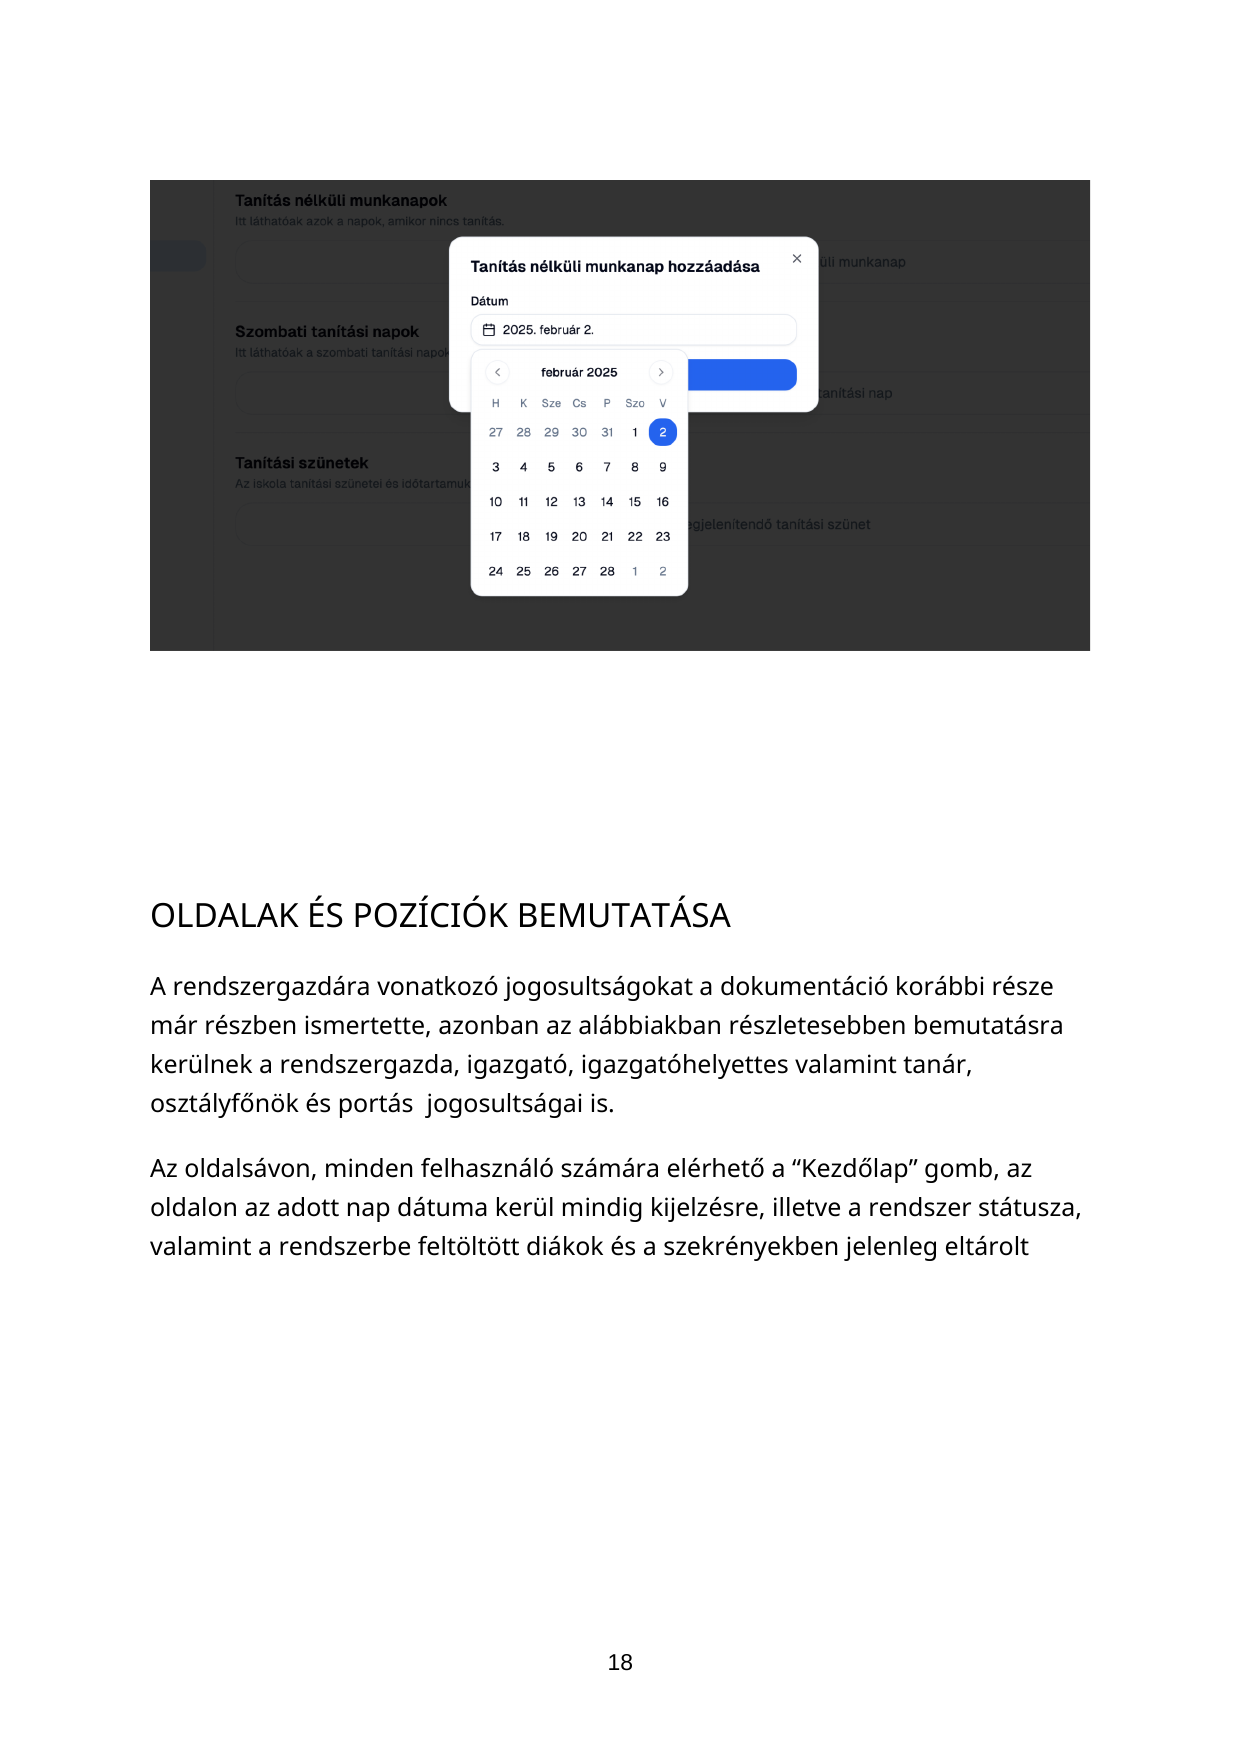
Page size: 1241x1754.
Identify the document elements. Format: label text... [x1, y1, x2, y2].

picture [150, 180, 1091, 651]
subtitle OLDALAK ÉS POZÍCIÓK BEMUTATÁSA [150, 891, 1090, 937]
text A rendszergazdára vonatkozó jogosultságokat a dokumentáció korábbi része már részben ismertette, azonban az alábbiakban részletesebben bemutatásra kerülnek a rendszergazda, igazgató, igazgatóhelyettes valamint tanár, osztályfőnök és portás jogosultságai is. [150, 968, 1090, 1120]
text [150, 1150, 1090, 1263]
